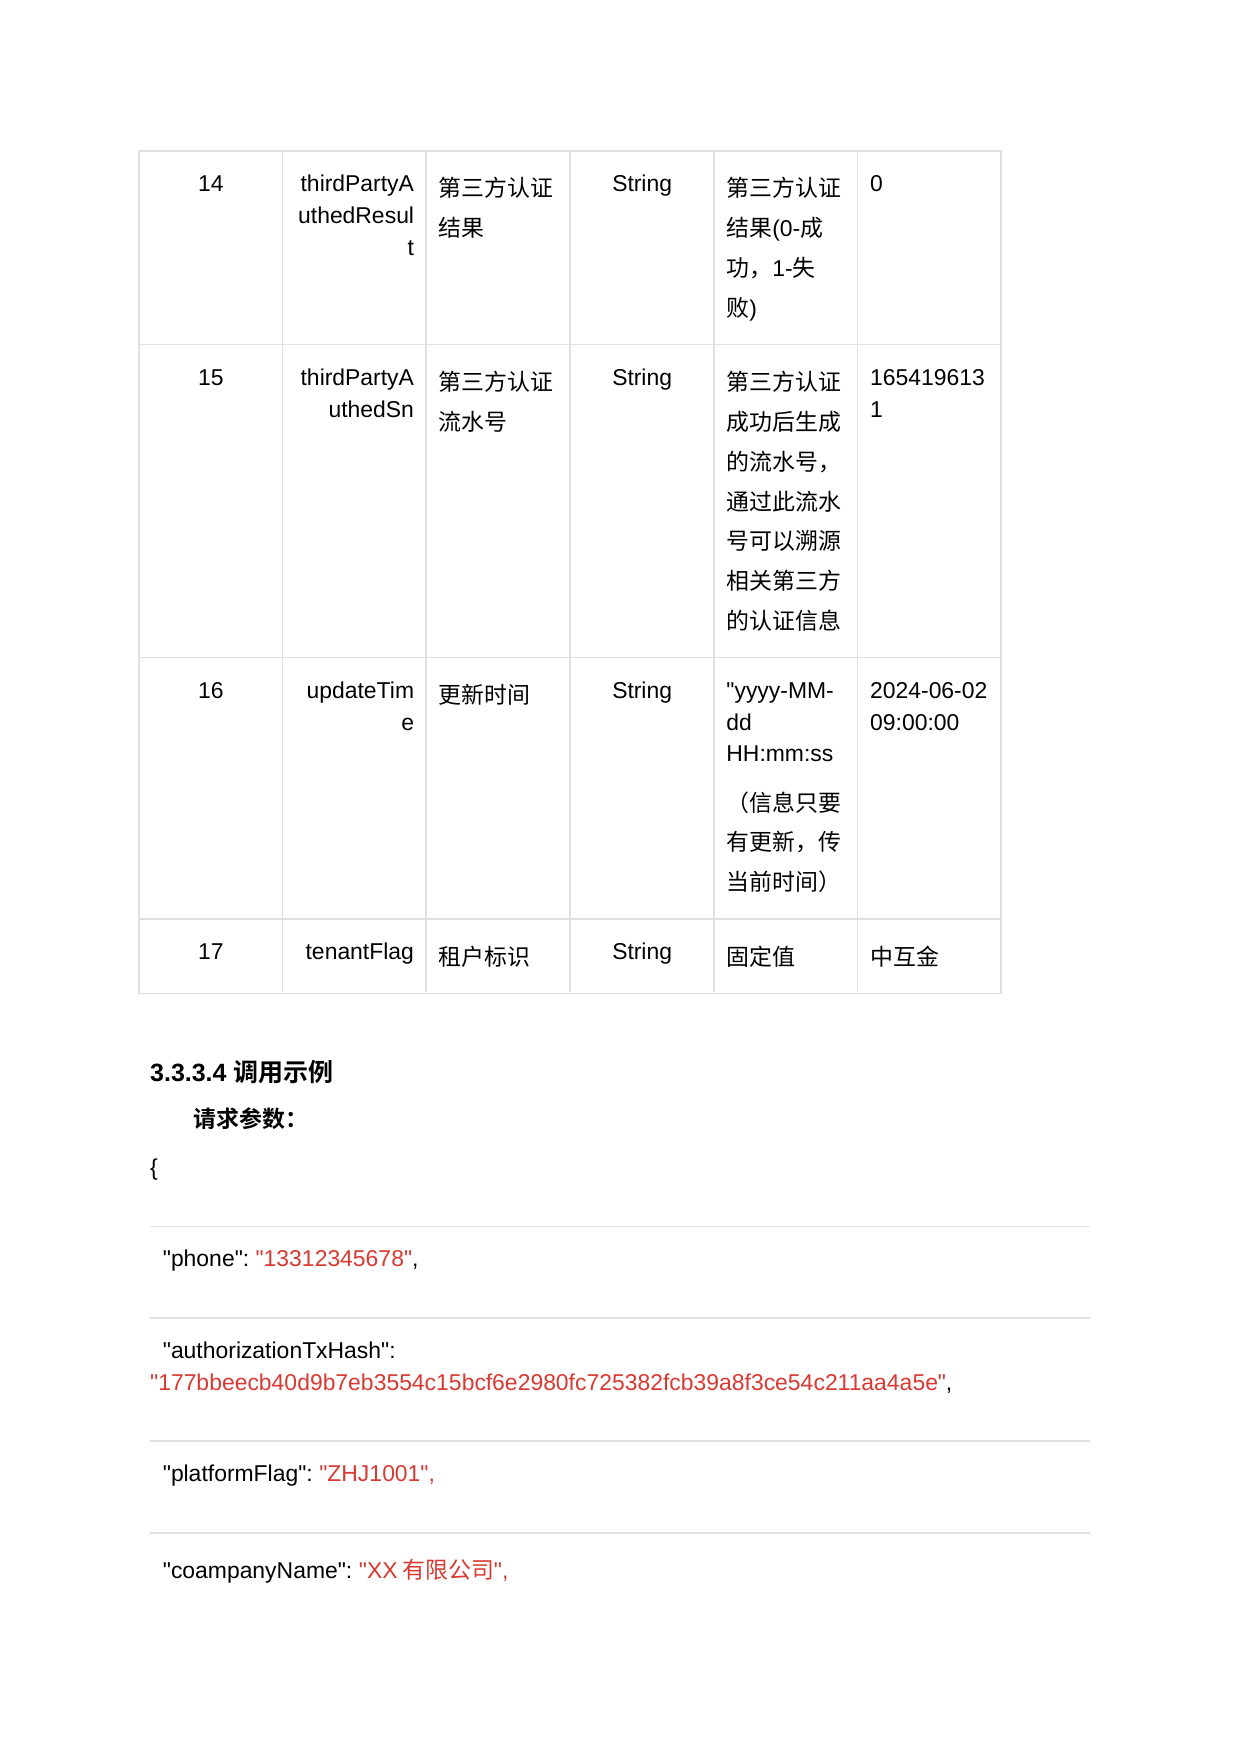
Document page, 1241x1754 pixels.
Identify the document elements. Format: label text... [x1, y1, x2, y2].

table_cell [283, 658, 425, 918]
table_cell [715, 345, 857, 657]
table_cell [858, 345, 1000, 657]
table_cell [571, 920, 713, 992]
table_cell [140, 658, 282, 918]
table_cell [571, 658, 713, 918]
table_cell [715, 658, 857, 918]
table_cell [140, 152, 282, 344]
text "authorizationTxHash": "177bbeecb40d9b7eb3554c15bcf6e2980fc725382fcb39a8f3ce54c211aa4a5e", [150, 1337, 1090, 1395]
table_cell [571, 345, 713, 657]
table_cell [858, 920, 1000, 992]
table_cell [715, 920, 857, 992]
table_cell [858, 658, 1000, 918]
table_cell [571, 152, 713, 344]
text "coampanyName": "XX有限公司", [150, 1552, 1090, 1585]
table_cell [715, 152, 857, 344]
text 请求参数： [150, 1101, 1090, 1134]
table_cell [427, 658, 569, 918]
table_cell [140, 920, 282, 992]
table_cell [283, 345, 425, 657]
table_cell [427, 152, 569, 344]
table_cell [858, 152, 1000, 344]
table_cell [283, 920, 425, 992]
text "platformFlag": "ZHJ1001", [150, 1460, 1090, 1486]
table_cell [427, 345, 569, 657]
text { [150, 1153, 1090, 1180]
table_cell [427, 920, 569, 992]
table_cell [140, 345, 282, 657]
text "phone": "13312345678", [150, 1245, 1090, 1272]
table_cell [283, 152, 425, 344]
